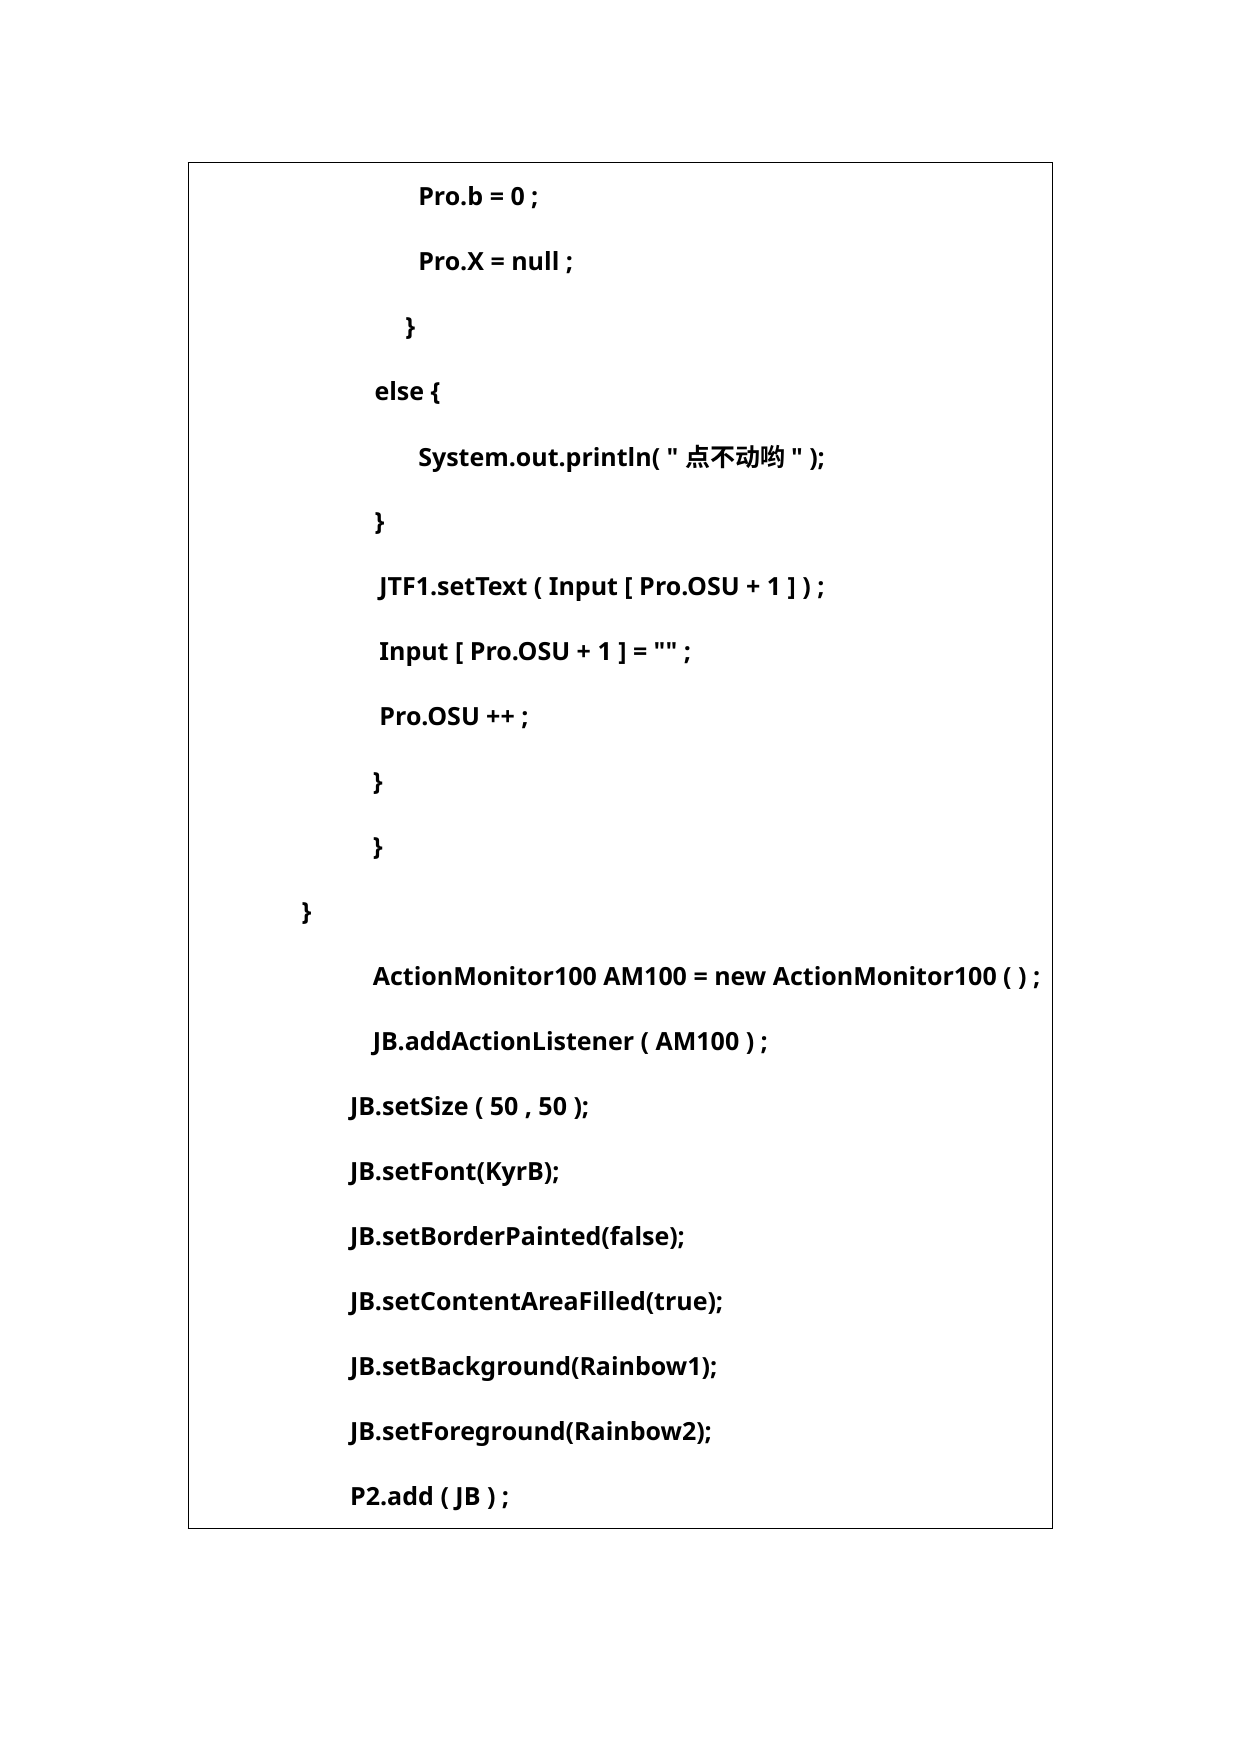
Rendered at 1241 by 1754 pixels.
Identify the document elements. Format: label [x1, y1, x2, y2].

table_cell [189, 163, 1052, 1528]
